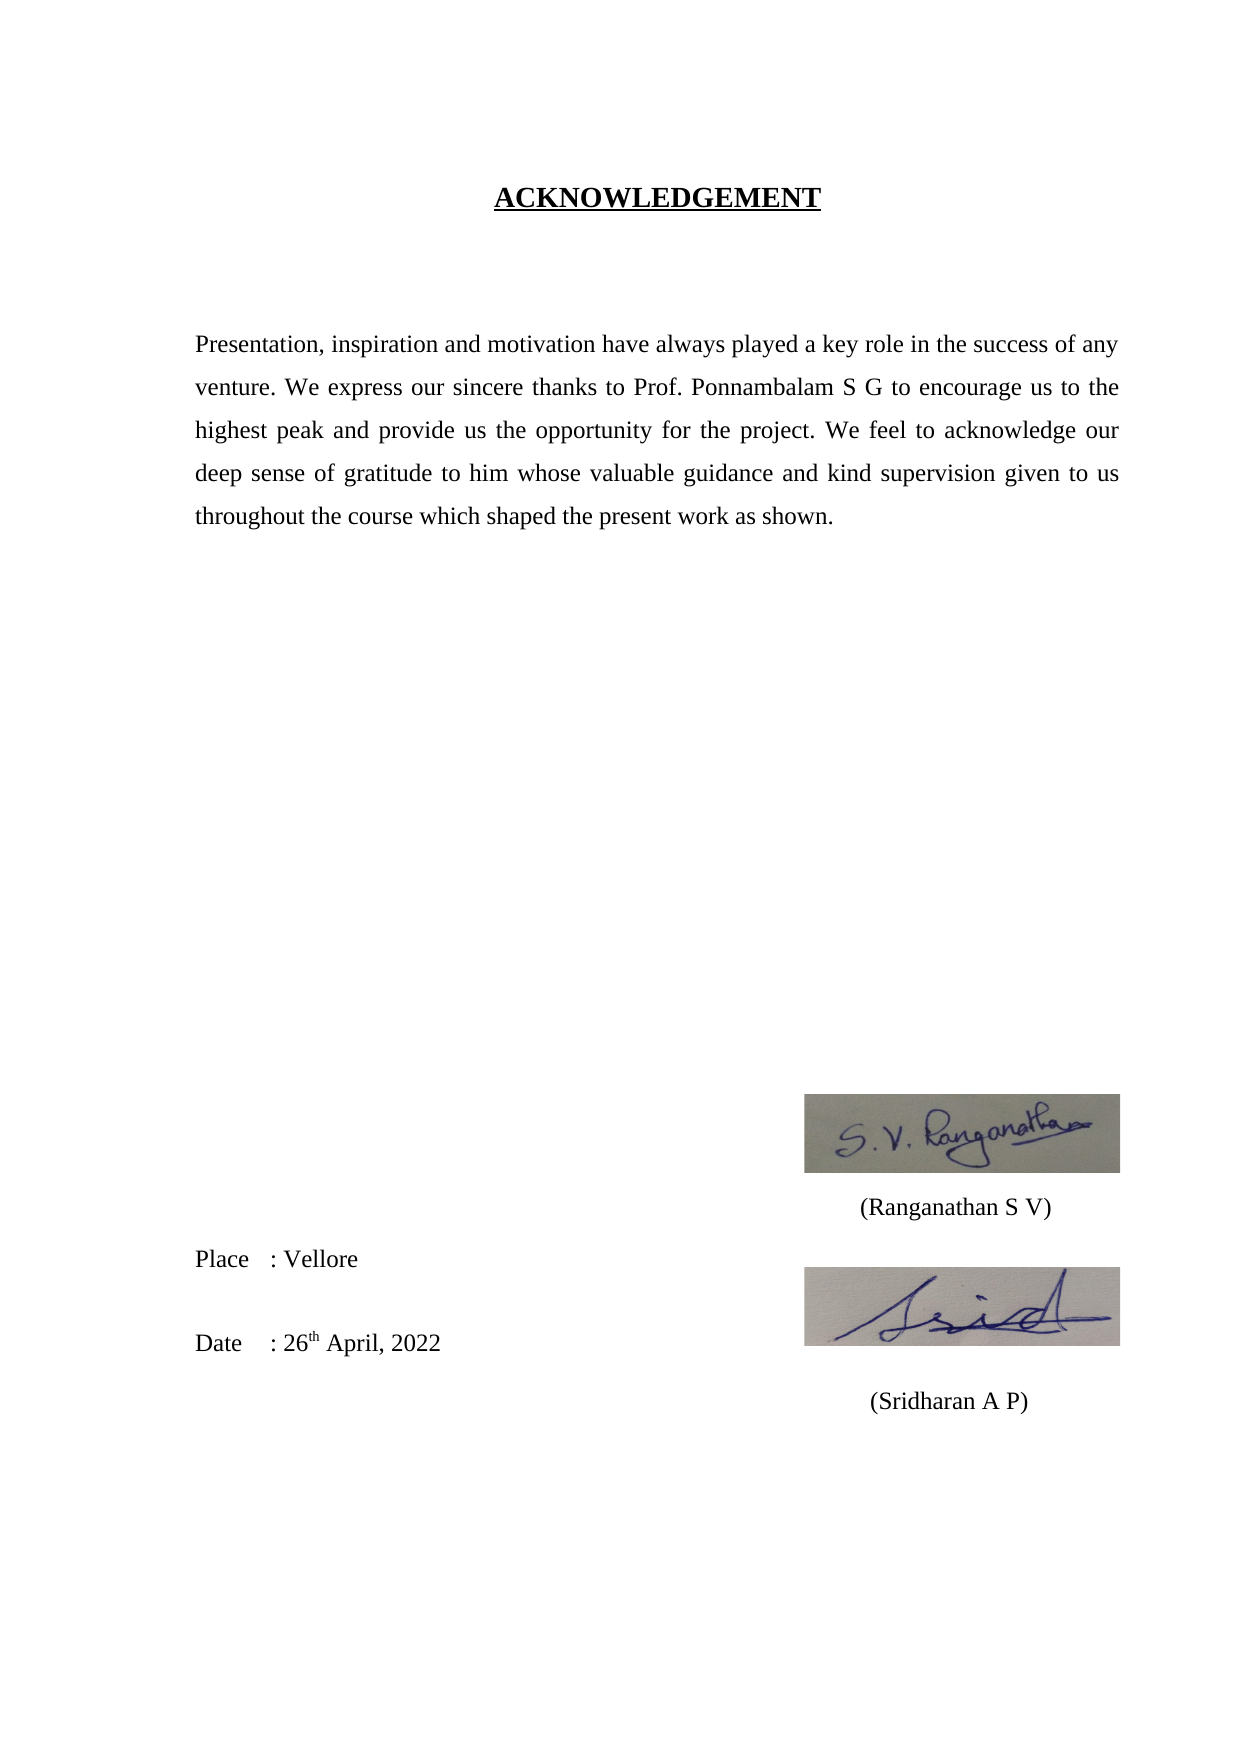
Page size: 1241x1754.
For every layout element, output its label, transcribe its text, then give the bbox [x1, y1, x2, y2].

text (Ranganathan S V) [195, 1167, 1120, 1220]
text Presentation, inspiration and motivation have always played a key role in the success of any venture. We express our sincere thanks to Prof. Ponnambalam S G to encourage us to the highest peak and provide us the opportunity for the project. We feel to acknowledge our deep sense of gratitude to him whose valuable guidance and kind supervision given to us throughout the course which shaped the present work as shown. [195, 329, 1120, 530]
text Date : 26th April, 2022 [195, 1328, 1120, 1386]
picture [804, 1094, 1121, 1173]
text ACKNOWLEDGEMENT [195, 180, 1120, 213]
text (Sridharan A P) [195, 1386, 1120, 1414]
text Place : Vellore [195, 1244, 1120, 1273]
picture [804, 1267, 1121, 1346]
